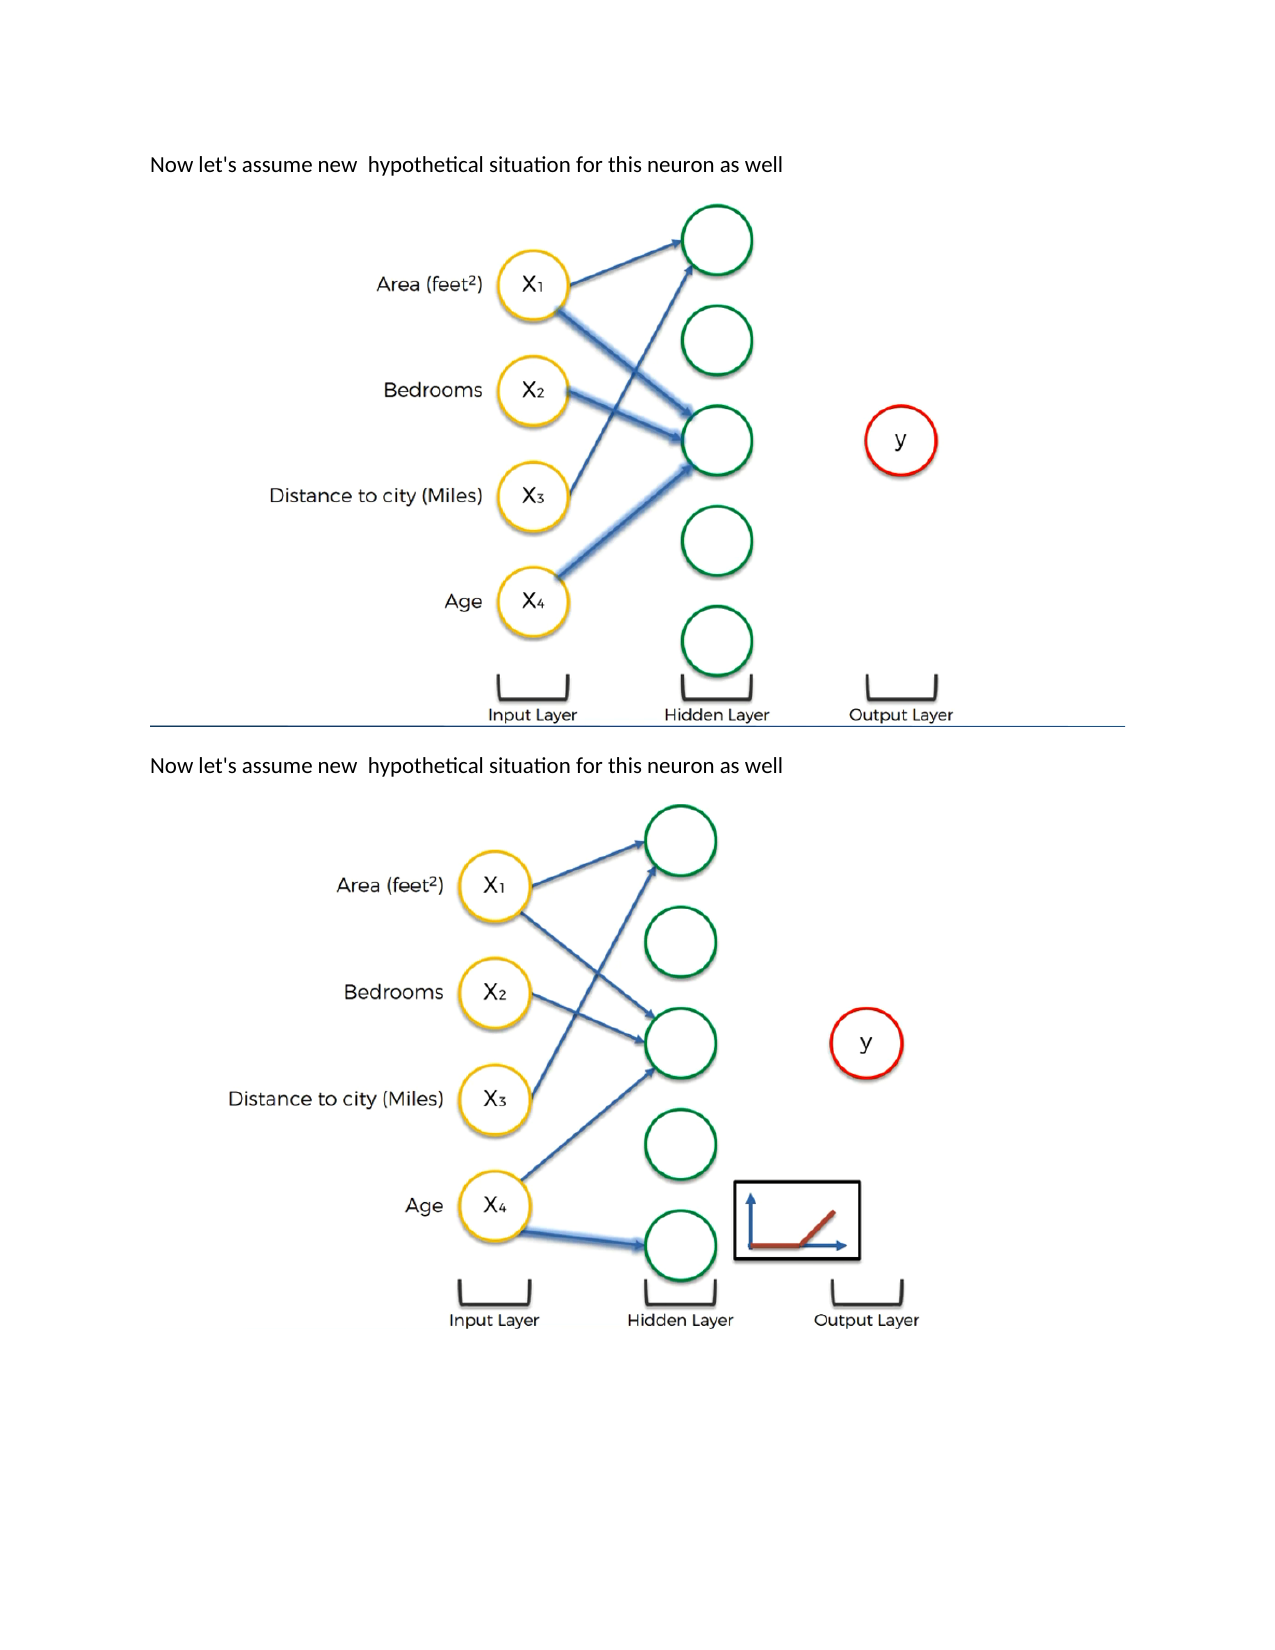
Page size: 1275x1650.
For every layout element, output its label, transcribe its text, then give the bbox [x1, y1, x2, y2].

picture [150, 804, 1125, 1329]
text Now let's assume new hypothetical situation for this neuron as well [150, 150, 1125, 178]
text Now let's assume new hypothetical situation for this neuron as well [150, 751, 1125, 779]
picture [150, 203, 1125, 727]
